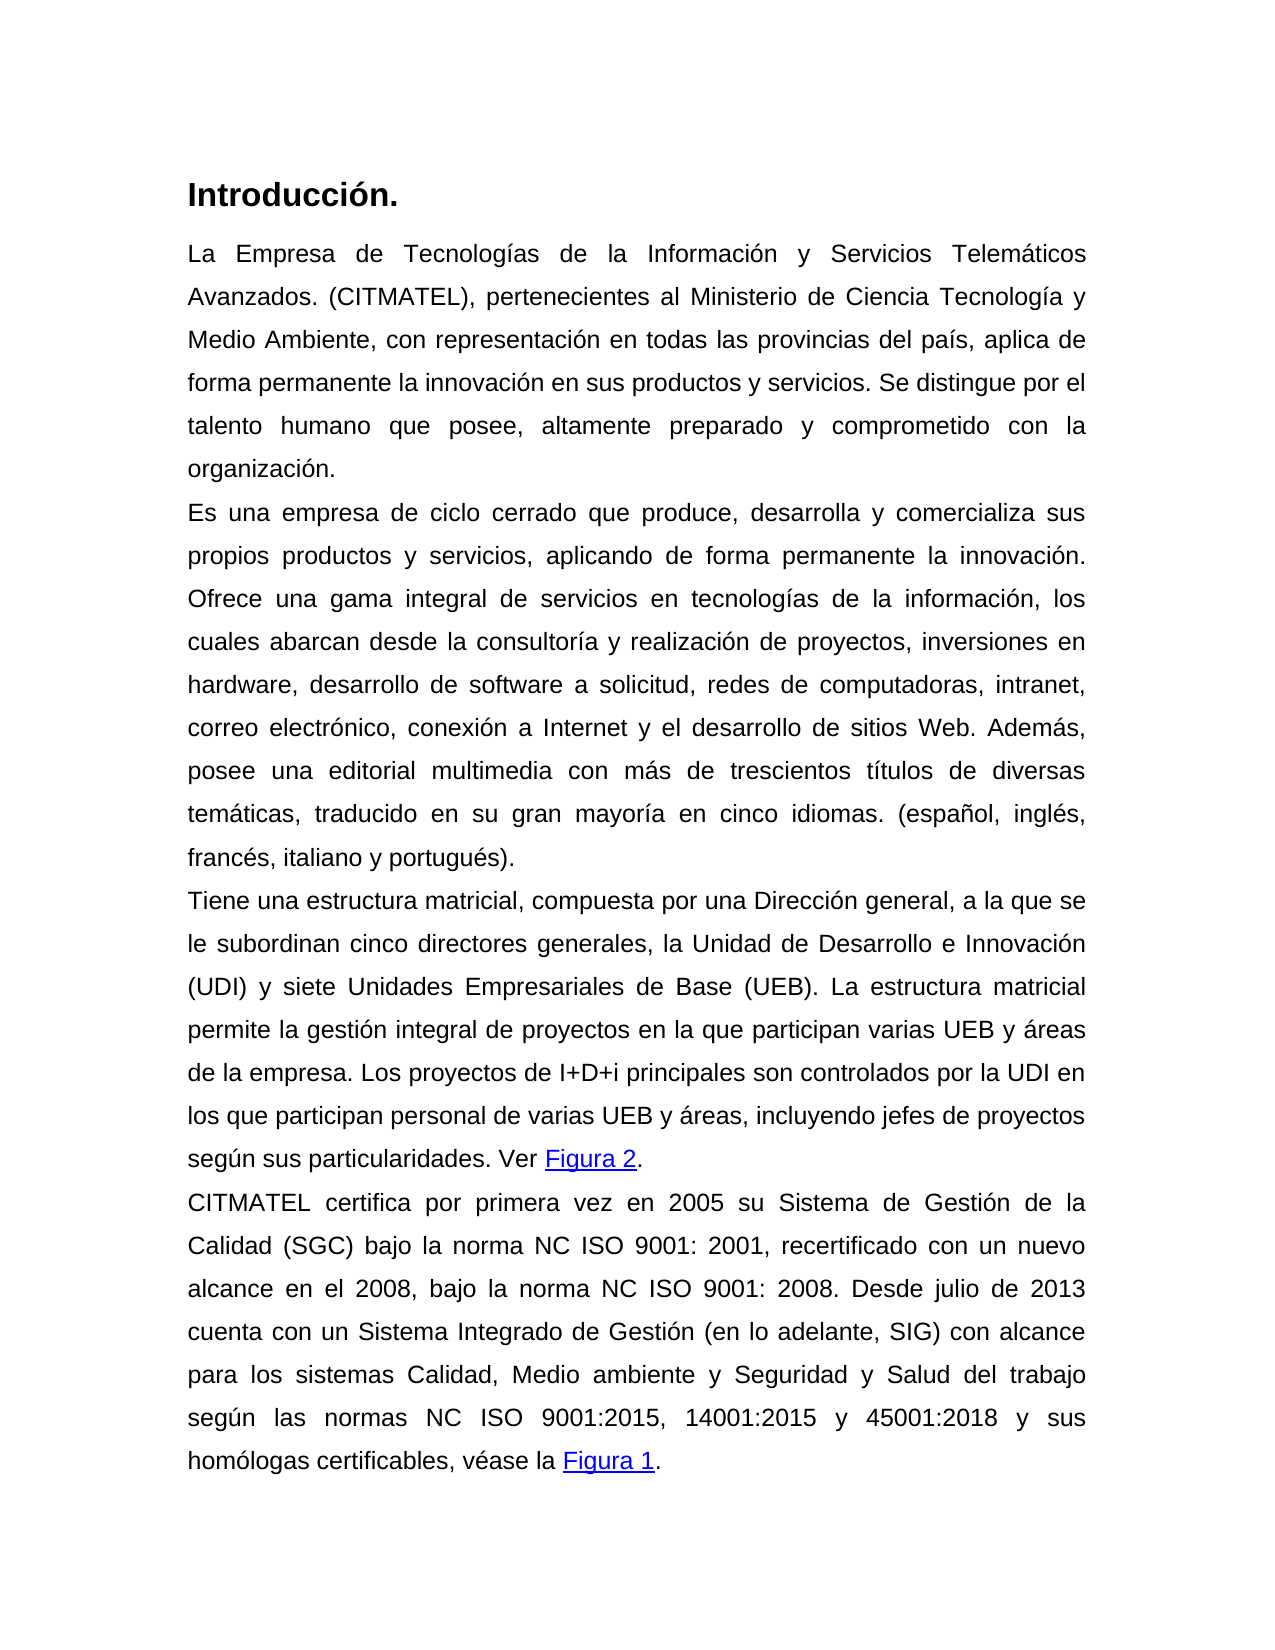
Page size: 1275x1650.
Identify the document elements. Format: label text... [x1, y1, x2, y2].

text Tiene una estructura matricial, compuesta por una Dirección general, a la que se le subordinan cinco directores generales, la Unidad de Desarrollo e Innovación (UDI) y siete Unidades Empresariales de Base (UEB). La estructura matricial permite la gestión integral de proyectos en la que participan varias UEB y áreas de la empresa. Los proyectos de I+D+i principales son controlados por la UDI en los que participan personal de varias UEB y áreas, incluyendo jefes de proyectos según sus particularidades. Ver Figura 2. [187, 886, 1087, 1173]
text CITMATEL certifica por primera vez en 2005 su Sistema de Gestión de la Calidad (SGC) bajo la norma NC ISO 9001: 2001, recertificado con un nuevo alcance en el 2008, bajo la norma NC ISO 9001: 2008. Desde julio de 2013 cuenta con un Sistema Integrado de Gestión (en lo adelante, SIG) con alcance para los sistemas Calidad, Medio ambiente y Seguridad y Salud del trabajo según las normas NC ISO 9001:2015, 14001:2015 y 45001:2018 y sus homólogas certificables, véase la Figura 1. [187, 1188, 1087, 1475]
text Es una empresa de ciclo cerrado que produce, desarrolla y comercializa sus propios productos y servicios, aplicando de forma permanente la innovación. Ofrece una gama integral de servicios en tecnologías de la información, los cuales abarcan desde la consultoría y realización de proyectos, inversiones en hardware, desarrollo de software a solicitud, redes de computadoras, intranet, correo electrónico, conexión a Internet y el desarrollo de sitios Web. Además, posee una editorial multimedia con más de trescientos títulos de diversas temáticas, traducido en su gran mayoría en cinco idiomas. (español, inglés, francés, italiano y portugués). [187, 498, 1087, 871]
text Introducción. [187, 175, 1087, 213]
text La Empresa de Tecnologías de la Información y Servicios Telemáticos Avanzados. (CITMATEL), pertenecientes al Ministerio de Ciencia Tecnología y Medio Ambiente, con representación en todas las provincias del país, aplica de forma permanente la innovación en sus productos y servicios. Se distingue por el talento humano que posee, altamente preparado y comprometido con la organización. [187, 239, 1087, 483]
